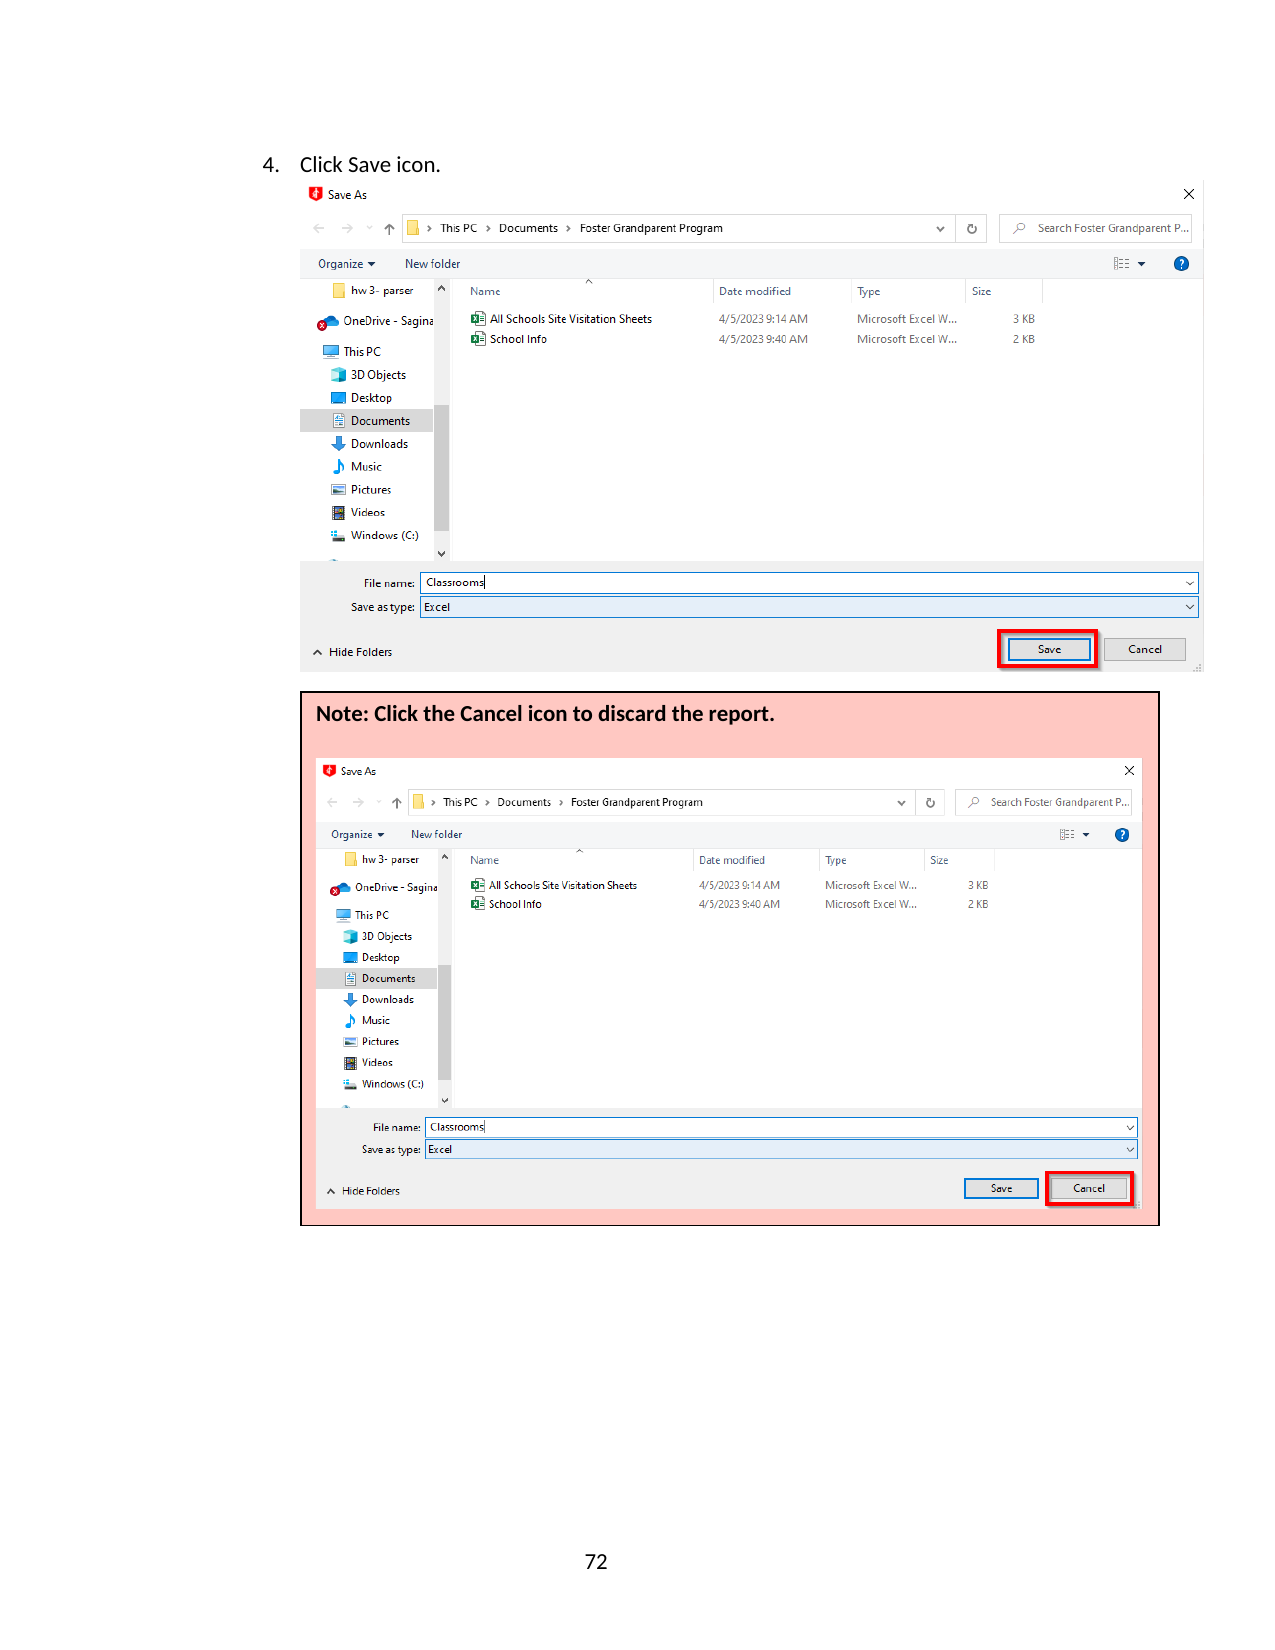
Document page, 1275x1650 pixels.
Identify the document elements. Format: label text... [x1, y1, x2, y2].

picture [315, 758, 1143, 1209]
picture [300, 180, 1204, 672]
list Click Save icon. [262, 150, 1125, 178]
